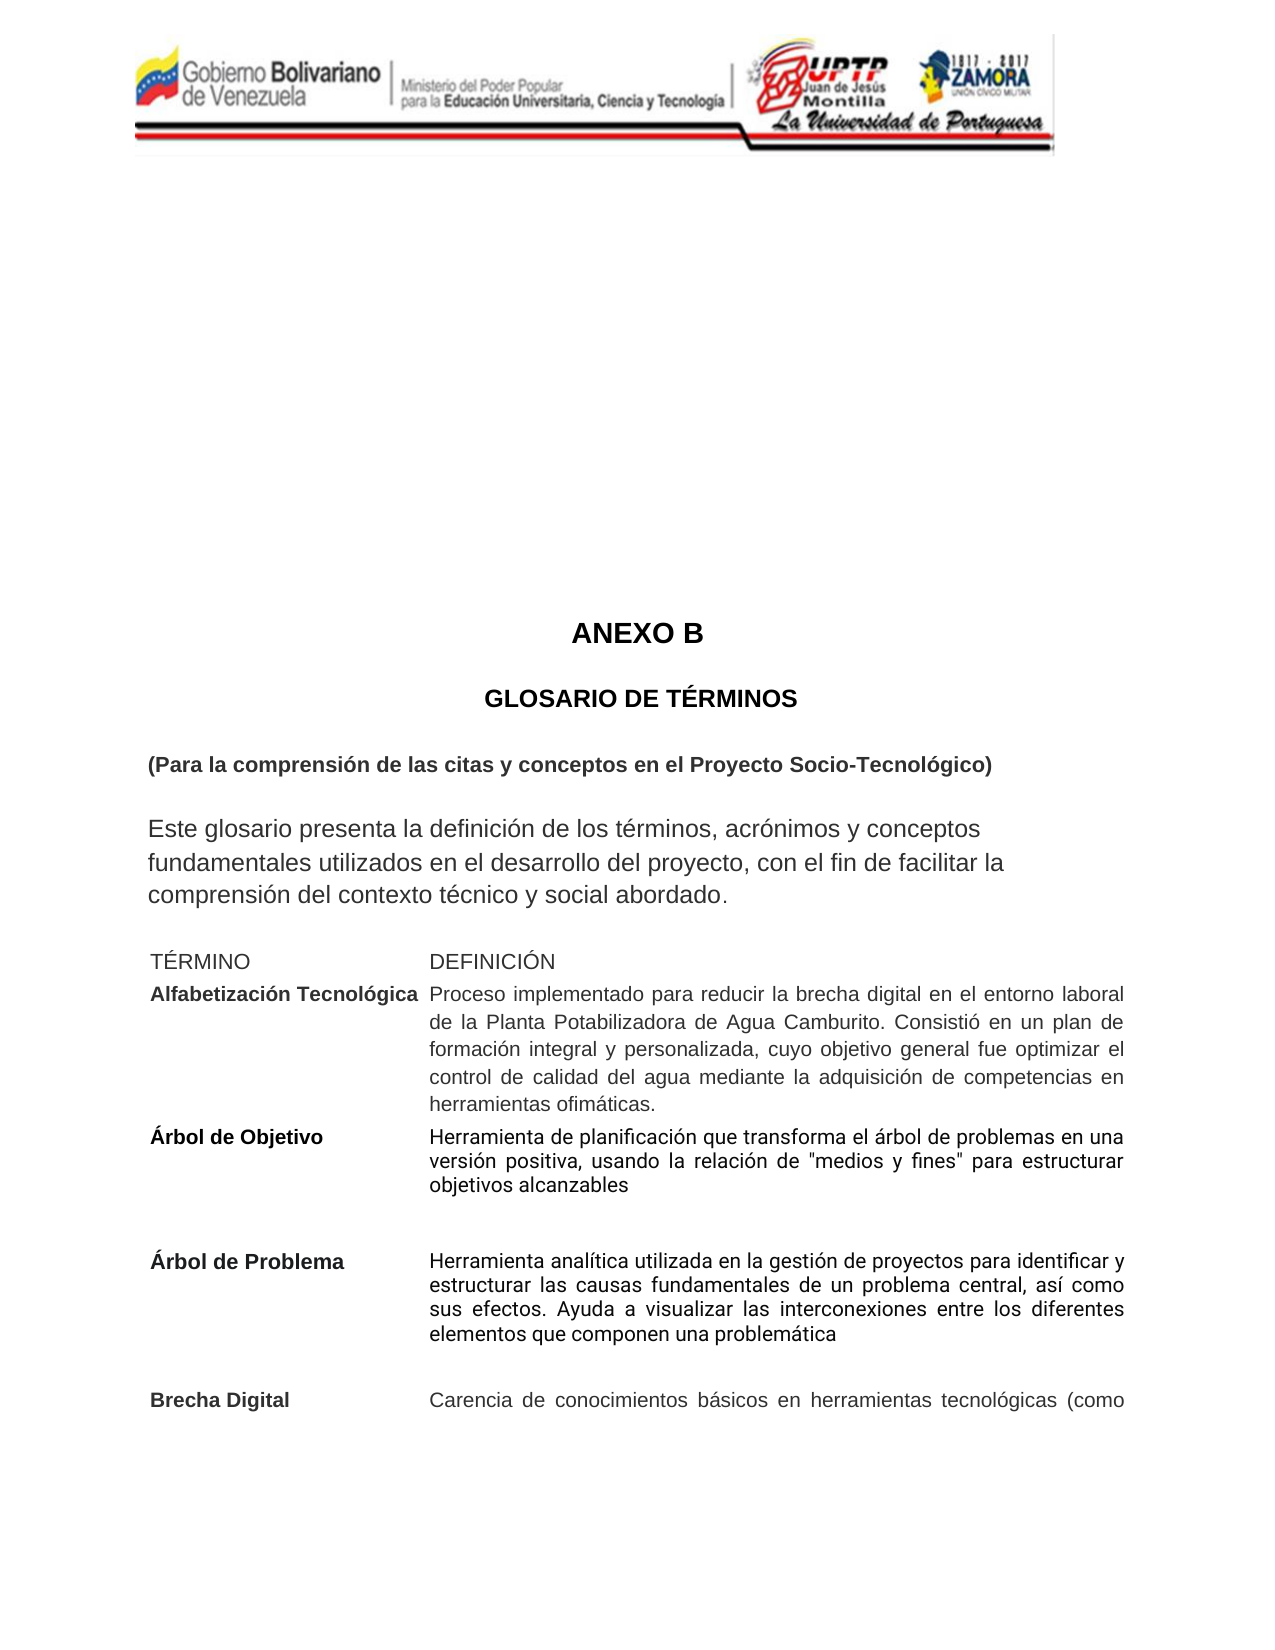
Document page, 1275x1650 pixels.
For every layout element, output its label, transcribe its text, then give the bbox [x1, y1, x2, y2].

text Este glosario presenta la definición de los términos, acrónimos y conceptos fundamentales utilizados en el desarrollo del proyecto, con el fin de facilitar la comprensión del contexto técnico y social abordado. [148, 814, 1127, 909]
subtitle ANEXO B [148, 616, 1127, 650]
subtitle GLOSARIO DE TÉRMINOS [148, 683, 1127, 712]
subtitle (Para la comprensión de las citas y conceptos en el Proyecto Socio-Tecnológico) [148, 752, 1127, 777]
picture [135, 34, 1056, 158]
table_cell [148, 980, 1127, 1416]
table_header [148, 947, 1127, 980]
